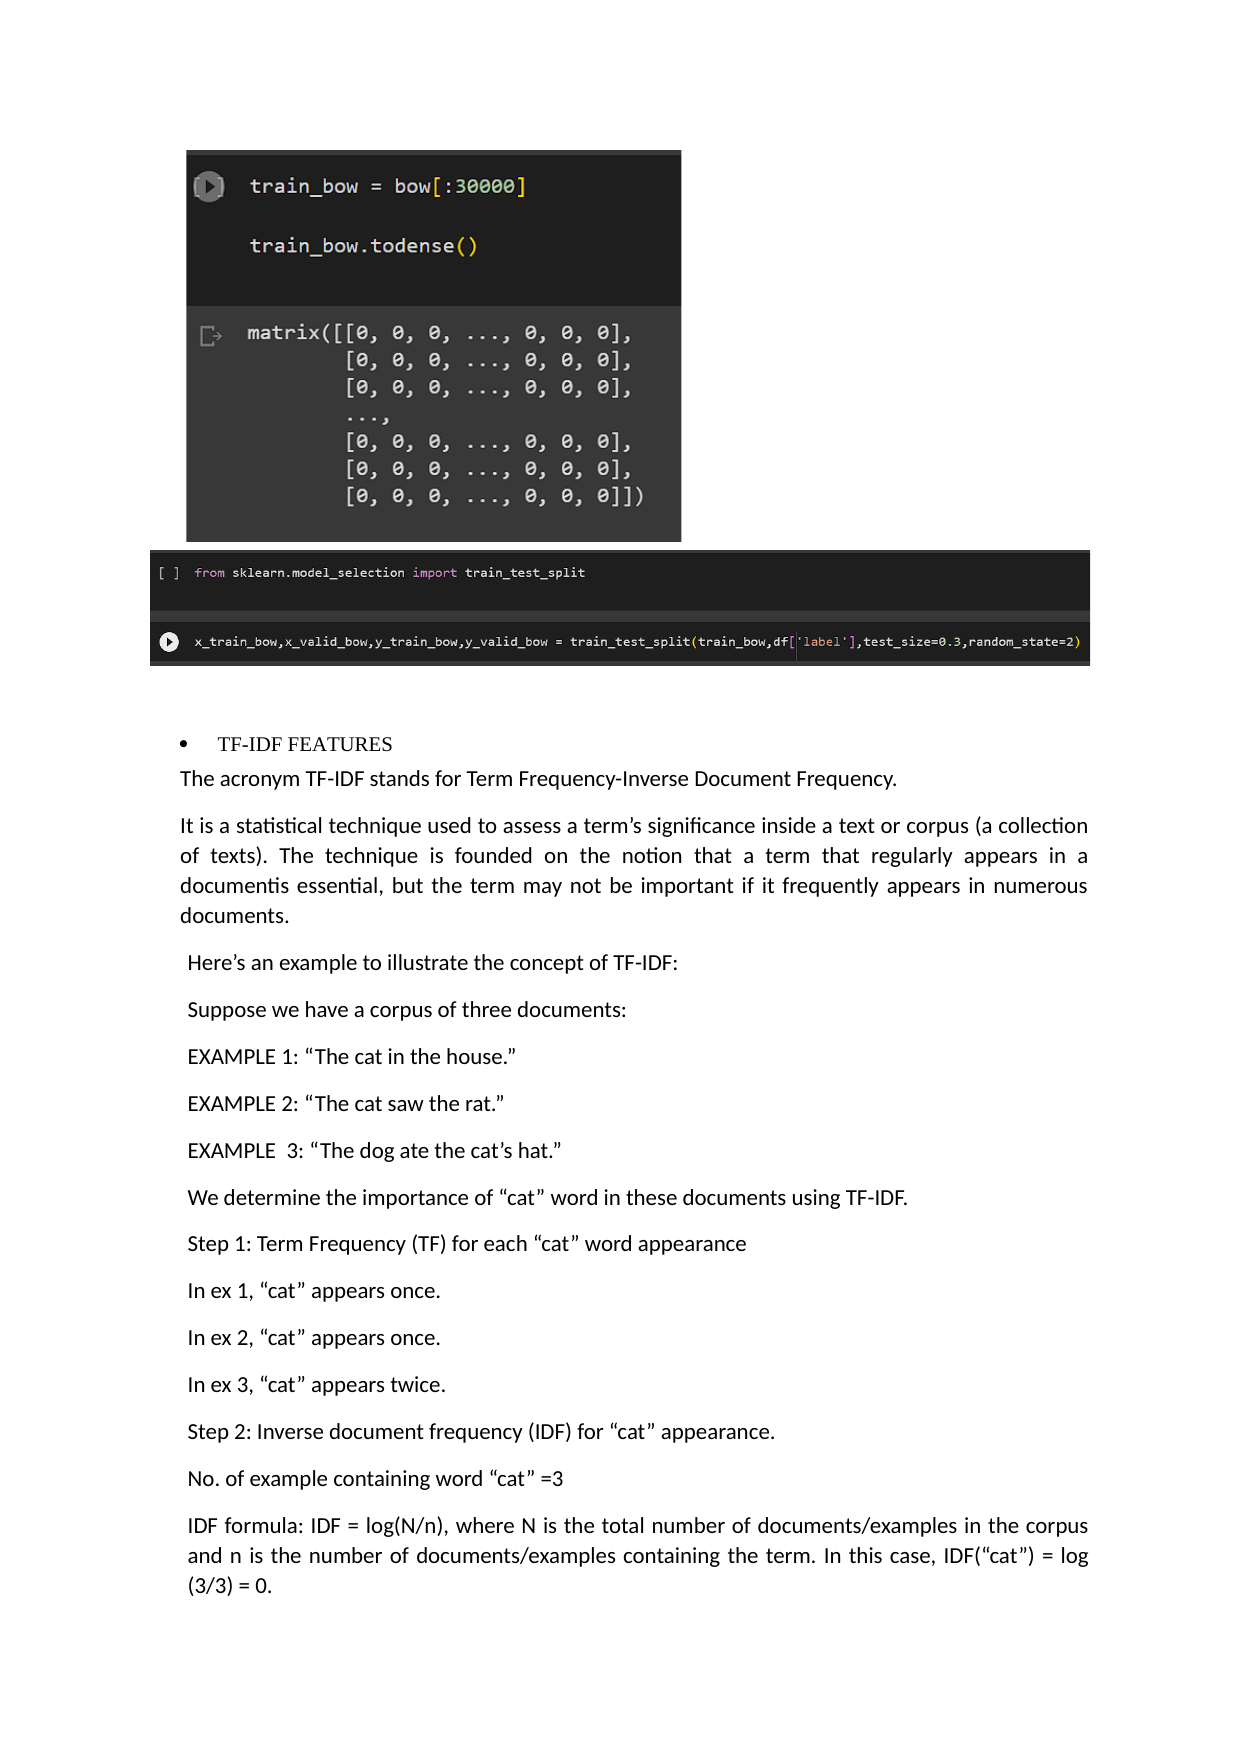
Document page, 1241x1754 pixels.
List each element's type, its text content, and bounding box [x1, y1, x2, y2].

text EXAMPLE 2: “The cat saw the rat.” [187, 1089, 1090, 1117]
text Step 2: Inverse document frequency (IDF) for “cat” appearance. [187, 1417, 1090, 1445]
text Here’s an example to illustrate the concept of TF-IDF: [187, 948, 1090, 976]
picture [150, 550, 1091, 666]
text In ex 2, “cat” appears once. [187, 1323, 1090, 1351]
picture [186, 150, 682, 542]
text No. of example containing word “cat” =3 [187, 1464, 1090, 1492]
text IDF formula: IDF = log(N/n), where N is the total number of documents/examples in the corpus and n is the number of documents/examples containing the term. In this case, IDF(“cat”) = log (3/3) = 0. [187, 1511, 1090, 1599]
text In ex 1, “cat” appears once. [187, 1276, 1090, 1304]
text EXAMPLE 3: “The dog ate the cat’s hat.” [187, 1136, 1090, 1164]
text EXAMPLE 1: “The cat in the house.” [187, 1042, 1090, 1070]
text The acronym TF-IDF stands for Term Frequency-Inverse Document Frequency. [180, 764, 1090, 792]
text Step 1: Term Frequency (TF) for each “cat” word appearance [187, 1229, 1090, 1257]
text In ex 3, “cat” appears twice. [187, 1370, 1090, 1398]
text It is a statistical technique used to assess a term’s significance inside a text or corpus (a collection of texts). The technique is founded on the notion that a term that regularly appears in a documentis essential, but the term may not be important if it frequently appears in numerous documents. [180, 811, 1090, 929]
subtitle TF-IDF FEATURES [180, 731, 1090, 756]
text Suppose we have a corpus of three documents: [187, 995, 1090, 1023]
text We determine the importance of “cat” word in these documents using TF-IDF. [187, 1183, 1090, 1211]
